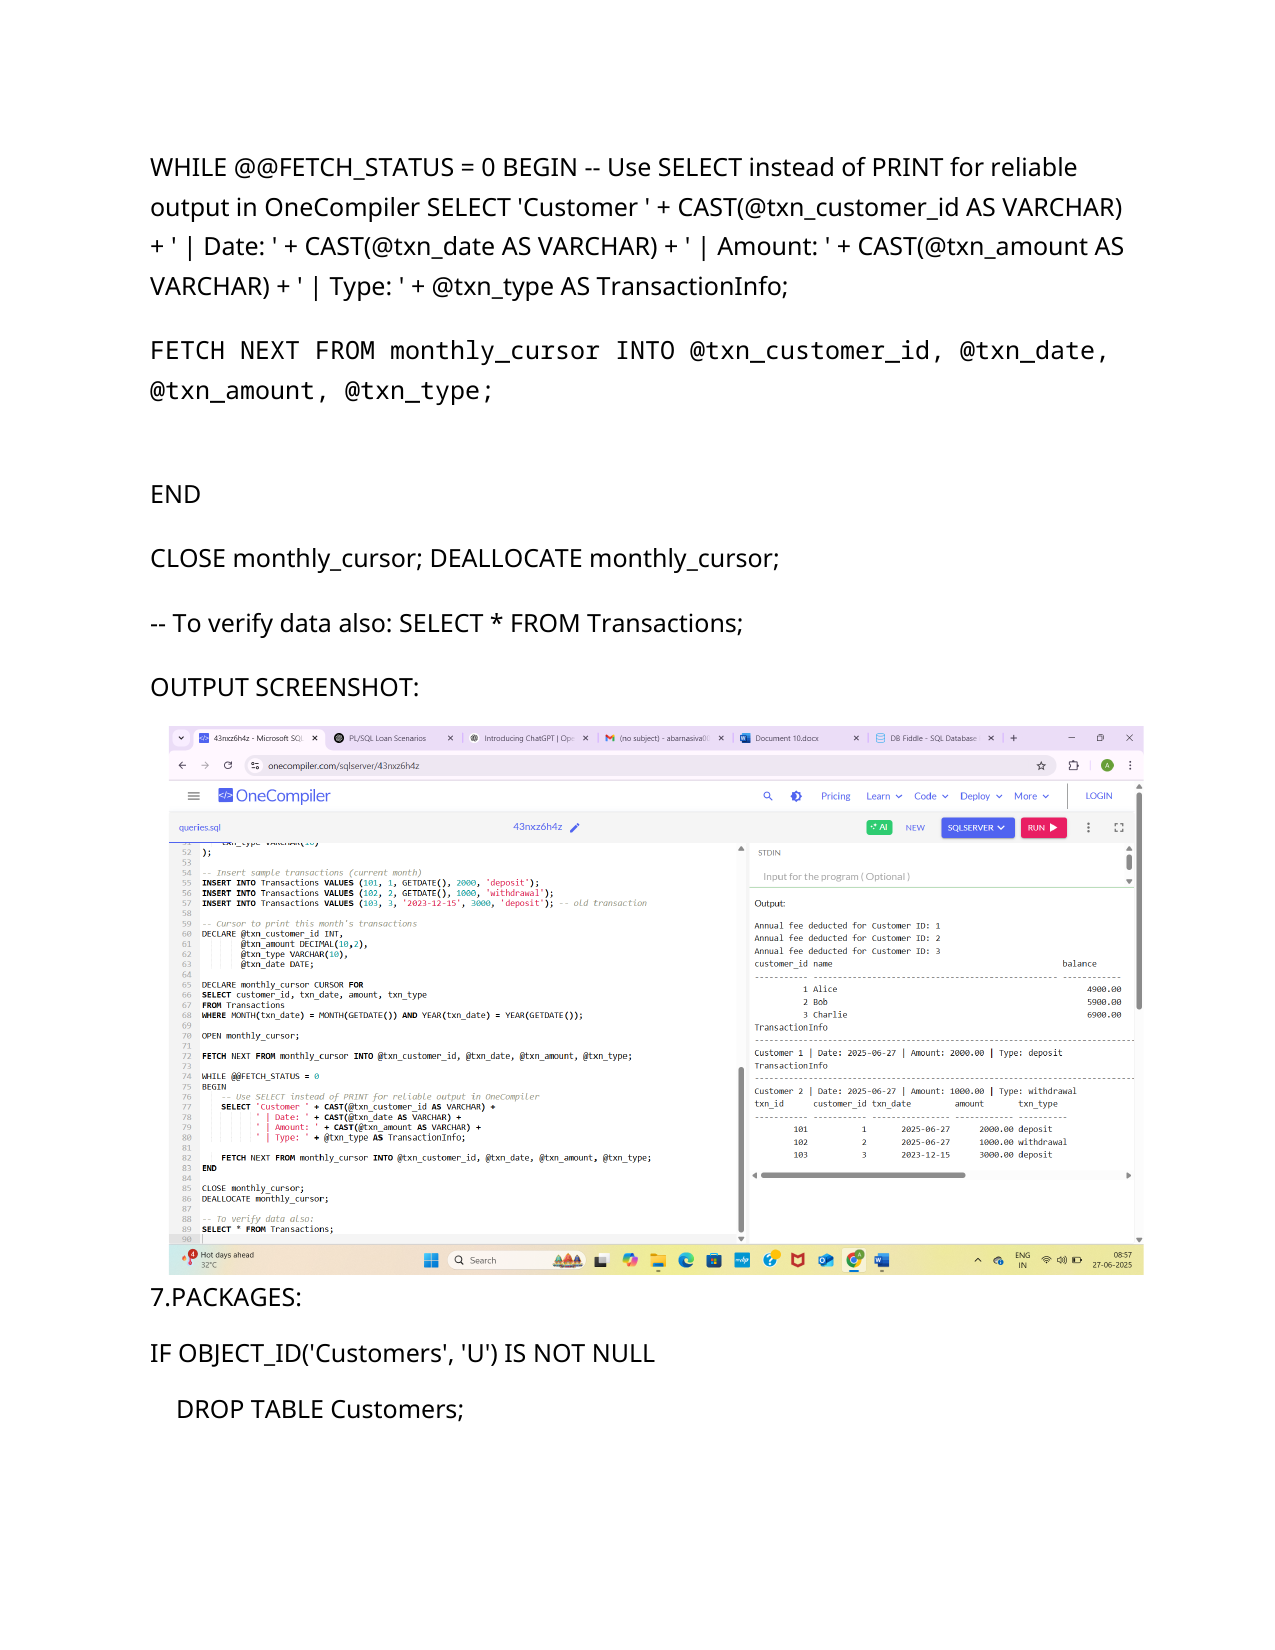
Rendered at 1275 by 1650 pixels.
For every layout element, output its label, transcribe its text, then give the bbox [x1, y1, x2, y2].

text FETCH NEXT FROM monthly_cursor INTO @txn_customer_id, @txn_date, @txn_amount, @txn_type; [150, 333, 1125, 446]
text 7.PACKAGES: [150, 726, 1125, 1314]
text CLOSE monthly_cursor; DEALLOCATE monthly_cursor; [150, 541, 1125, 575]
text WHILE @@FETCH_STATUS = 0 BEGIN -- Use SELECT instead of PRINT for reliable output in OneCompiler SELECT 'Customer ' + CAST(@txn_customer_id AS VARCHAR) + ' | Date: ' + CAST(@txn_date AS VARCHAR) + ' | Amount: ' + CAST(@txn_amount AS VARCHAR) + ' | Type: ' + @txn_type AS TransactionInfo; [150, 150, 1125, 302]
text IF OBJECT_ID('Customers', 'U') IS NOT NULL [150, 1336, 1125, 1370]
text END [150, 476, 1125, 510]
text OUTPUT SCREENSHOT: [150, 670, 1125, 704]
text DROP TABLE Customers; [150, 1392, 1125, 1426]
text -- To verify data also: SELECT * FROM Transactions; [150, 605, 1125, 639]
